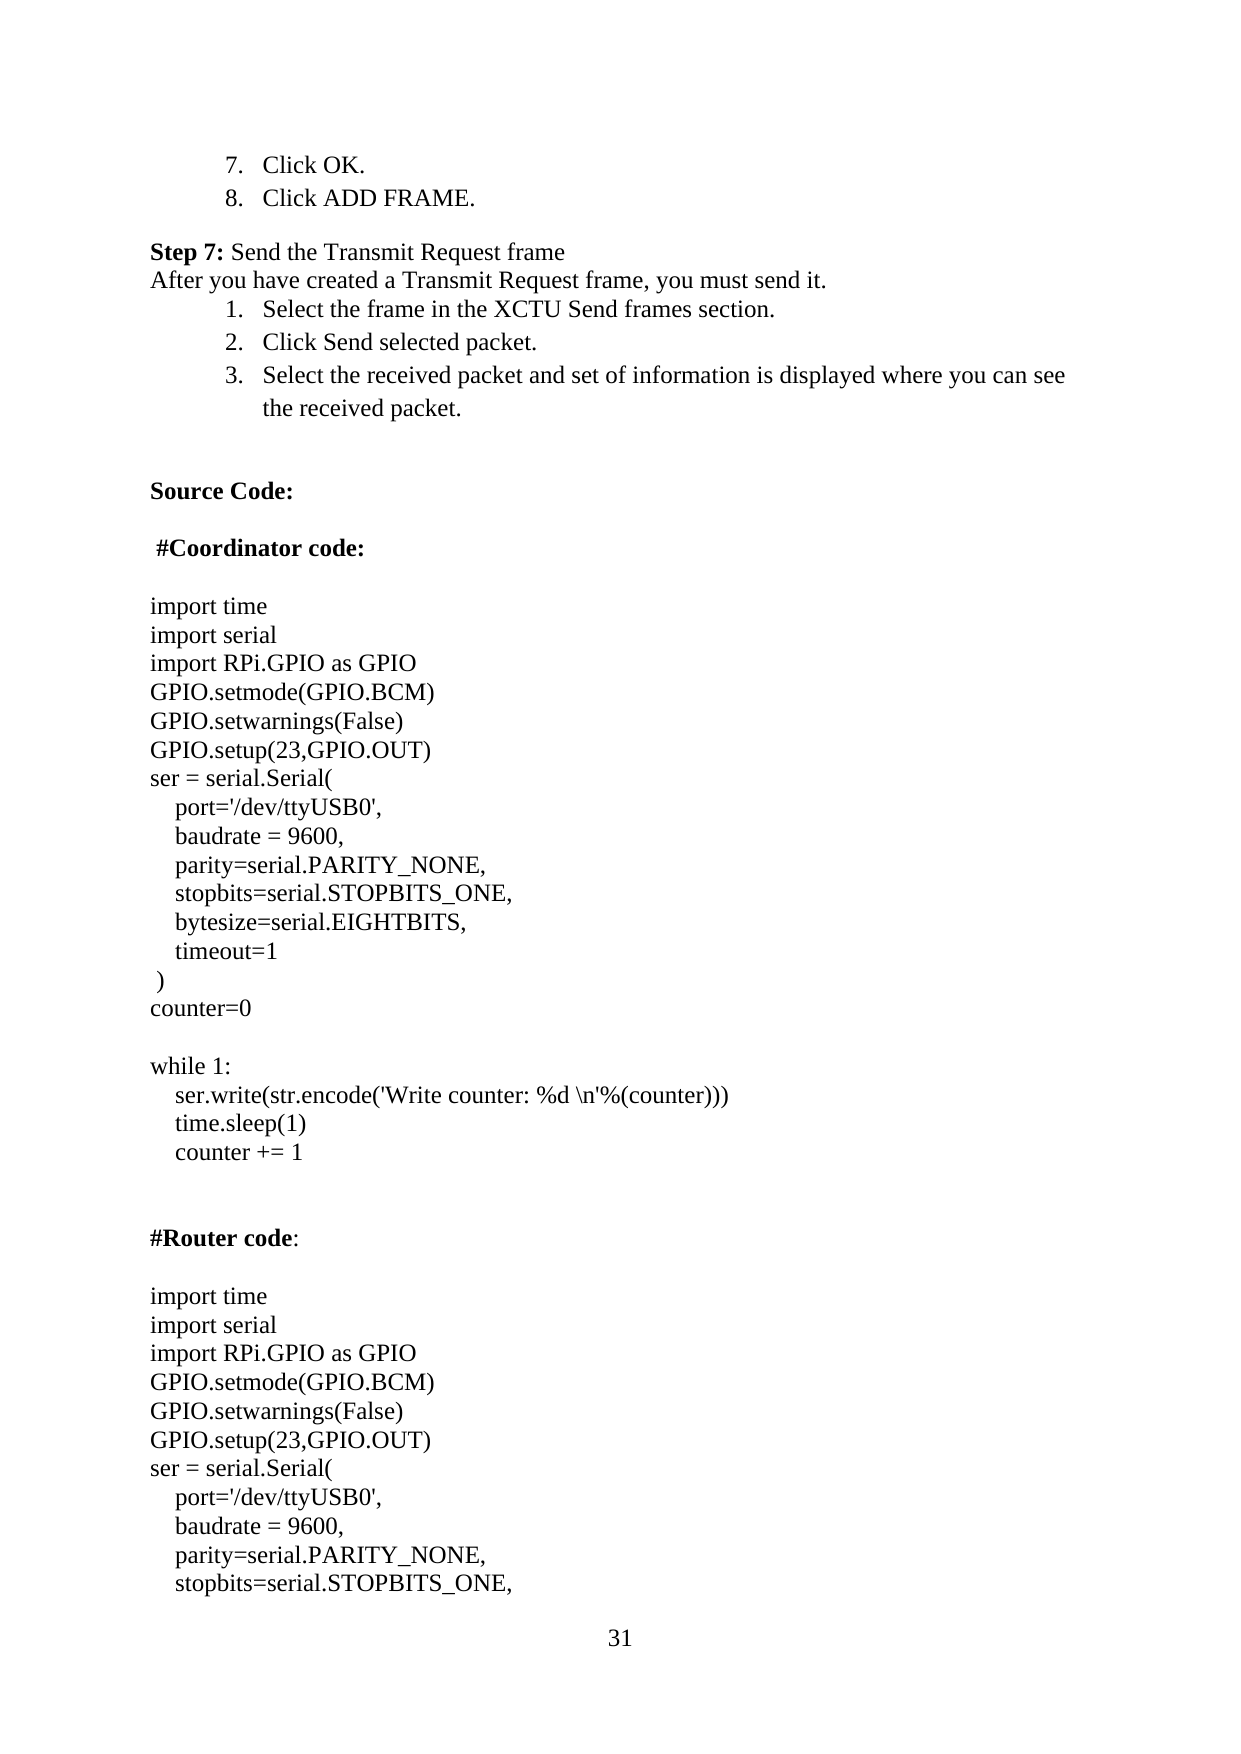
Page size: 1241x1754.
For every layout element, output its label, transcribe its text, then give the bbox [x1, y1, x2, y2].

text After you have created a Transmit Request frame, you must send it. [150, 266, 1090, 294]
text ser.write(str.encode('Write counter: %d \n'%(counter))) [150, 1080, 1090, 1108]
text time.sleep(1) [150, 1108, 1090, 1137]
text parity=serial.PARITY_NONE, [150, 850, 1090, 878]
text GPIO.setwarnings(False) [150, 706, 1090, 735]
text baudrate = 9600, [150, 821, 1090, 850]
text import serial [150, 1310, 1090, 1338]
list Click Send selected packet. [225, 327, 1090, 356]
text import time [150, 591, 1090, 620]
text stopbits=serial.STOPBITS_ONE, [150, 878, 1090, 907]
text import serial [150, 620, 1090, 648]
text parity=serial.PARITY_NONE, [150, 1540, 1090, 1568]
text GPIO.setmode(GPIO.BCM) [150, 677, 1090, 706]
text port='/dev/ttyUSB0', [150, 1482, 1090, 1511]
text stopbits=serial.STOPBITS_ONE, [150, 1568, 1090, 1597]
text import RPi.GPIO as GPIO [150, 1338, 1090, 1367]
text #Router code: [150, 1223, 1090, 1252]
text counter=0 [150, 993, 1090, 1022]
text while 1: [150, 1051, 1090, 1080]
text GPIO.setmode(GPIO.BCM) [150, 1367, 1090, 1396]
text import time [150, 1281, 1090, 1310]
text bytesize=serial.EIGHTBITS, [150, 907, 1090, 936]
list Select the received packet and set of information is displayed where you can see the received packet. [225, 360, 1090, 422]
list Click ADD FRAME. [225, 183, 1090, 212]
text Step 7: Send the Transmit Request frame [150, 237, 1090, 266]
list Click OK. [225, 150, 1090, 179]
list Select the frame in the XCTU Send frames section. [225, 294, 1090, 323]
text ) [150, 965, 1090, 993]
text GPIO.setup(23,GPIO.OUT) [150, 1425, 1090, 1453]
text timeout=1 [150, 936, 1090, 965]
text ser = serial.Serial( [150, 1453, 1090, 1482]
text #Coordinator code: [150, 533, 1090, 562]
text baudrate = 9600, [150, 1511, 1090, 1540]
text import RPi.GPIO as GPIO [150, 648, 1090, 677]
text port='/dev/ttyUSB0', [150, 792, 1090, 821]
text ser = serial.Serial( [150, 763, 1090, 792]
text Source Code: [150, 476, 1090, 505]
text GPIO.setwarnings(False) [150, 1396, 1090, 1425]
text counter += 1 [150, 1137, 1090, 1166]
text GPIO.setup(23,GPIO.OUT) [150, 735, 1090, 763]
